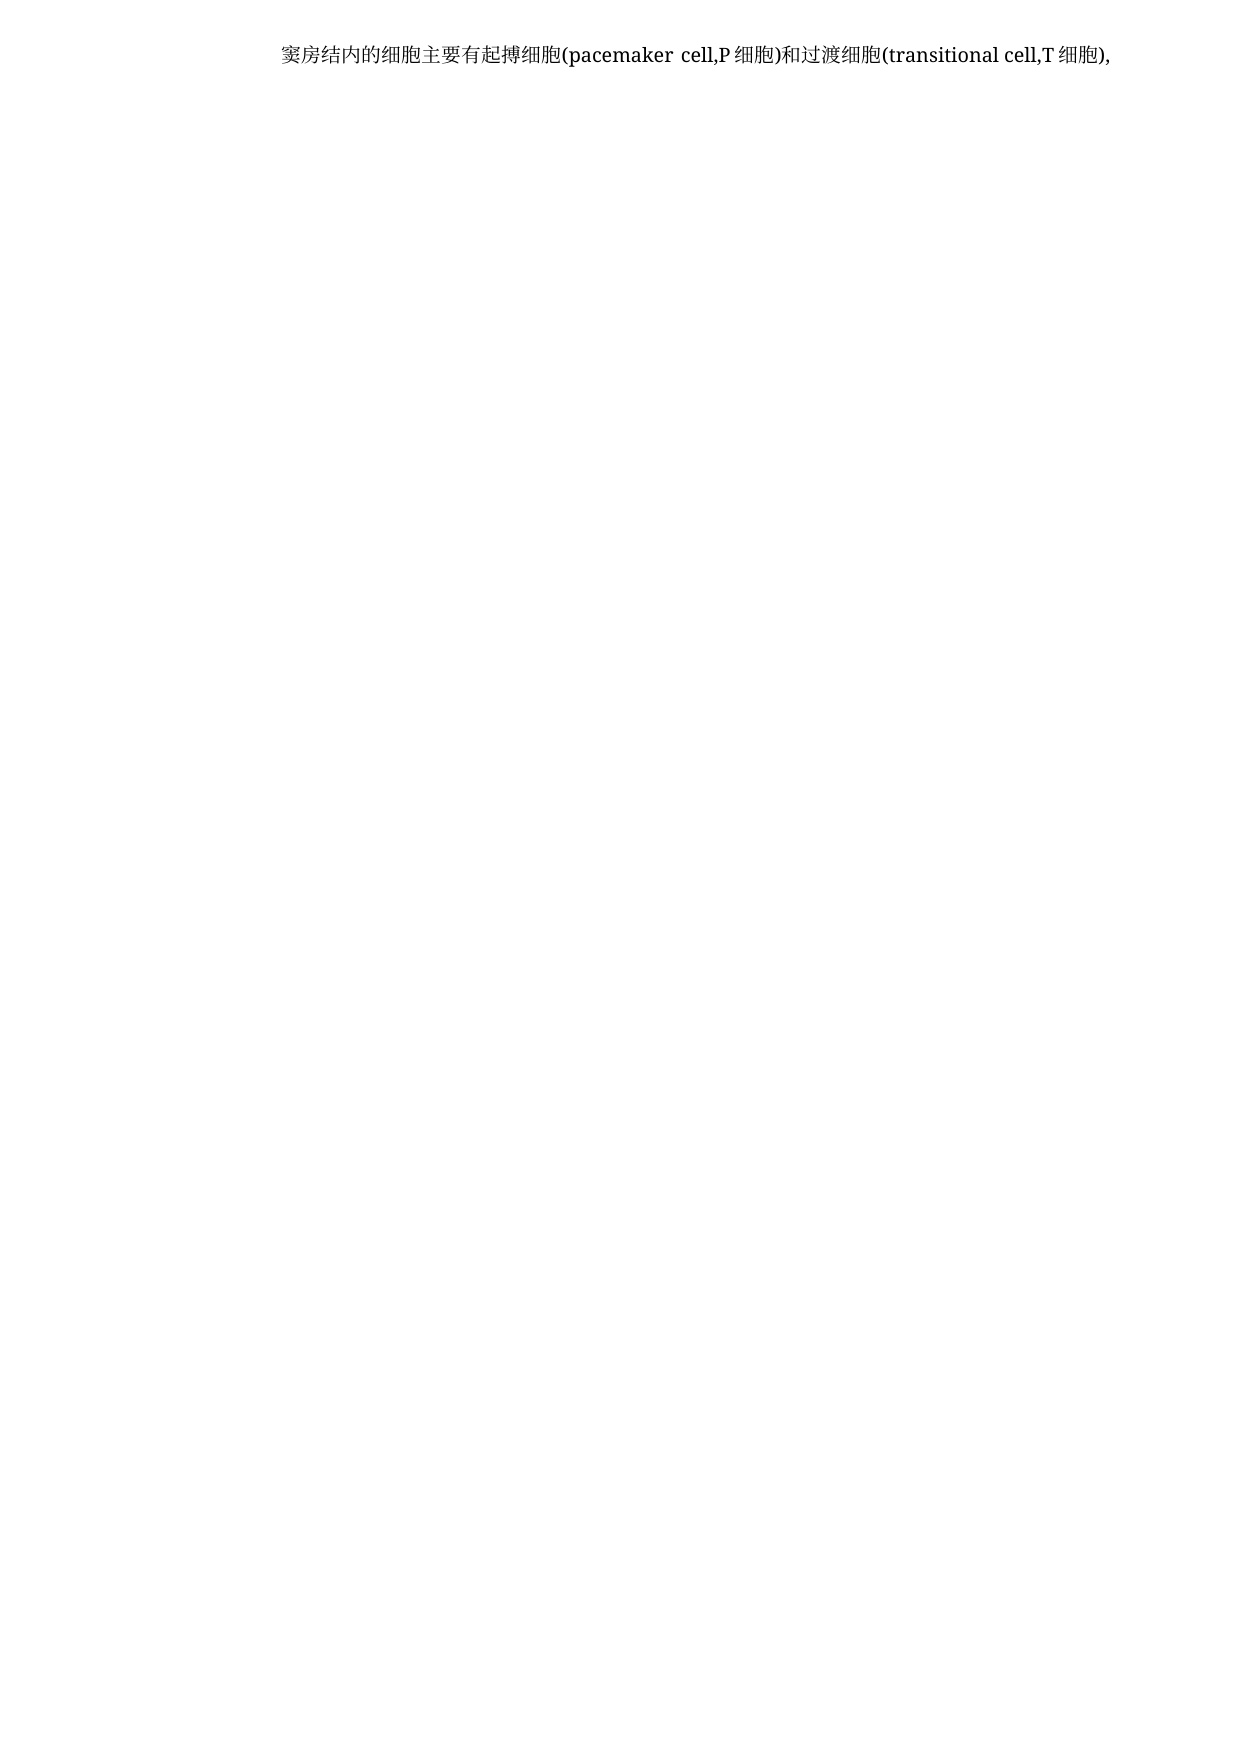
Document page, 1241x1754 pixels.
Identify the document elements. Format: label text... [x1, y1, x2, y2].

text 窦房结内的细胞主要有起搏细胞(pacemaker cell,P细胞)和过渡细胞(transitional cell,T细胞), [98, 42, 1110, 67]
